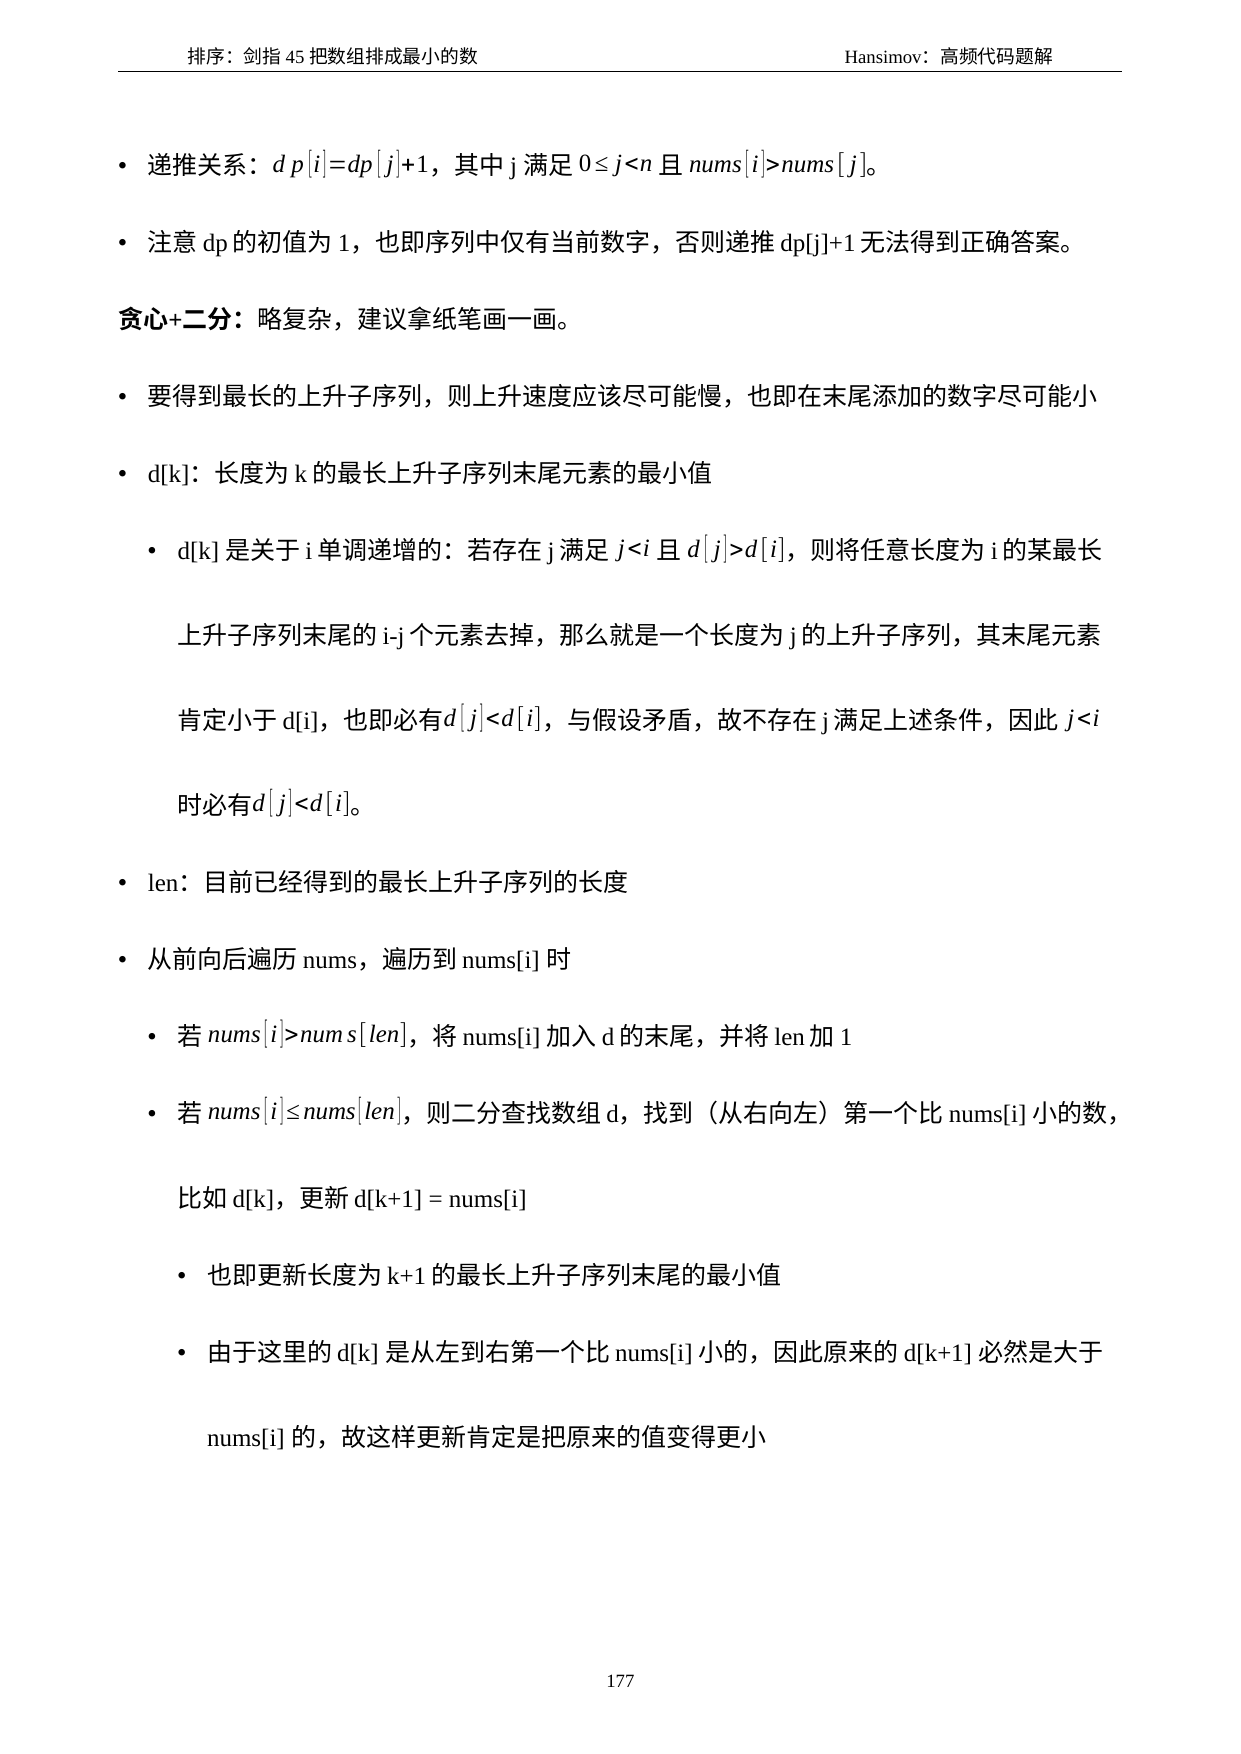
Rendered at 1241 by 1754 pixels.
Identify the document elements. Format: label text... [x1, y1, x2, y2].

text 也即更新长度为k+1的最长上升子序列末尾的最小值 [177, 1239, 1122, 1307]
text 由于这里的d[k] 是从左到右第一个比nums[i] 小的，因此原来的d[k+1] 必然是大于nums[i] 的，故这样更新肯定是把原来的值变得更小 [177, 1316, 1122, 1469]
text d[k] 是关于i单调递增的：若存在j满足 且 ，则将任意长度为i的某最长上升子序列末尾的i-j个元素去掉，那么就是一个长度为j的上升子序列，其末尾元素肯定小于d[i]，也即必有，与假设矛盾，故不存在j满足上述条件，因此 时必有。 [148, 515, 1122, 837]
text 若 ，将nums[i] 加入d的末尾，并将len加1 [148, 1000, 1122, 1068]
text 贪心+二分：略复杂，建议拿纸笔画一画。 [118, 284, 1122, 352]
text 注意dp的初值为1，也即序列中仅有当前数字，否则递推dp[j]+1无法得到正确答案。 [118, 207, 1122, 275]
text 递推关系：，其中 j 满足 且 。 [118, 130, 1122, 198]
text 从前向后遍历nums，遍历到nums[i] 时 [118, 923, 1122, 991]
text 若 ，则二分查找数组d，找到（从右向左）第一个比nums[i] 小的数，比如d[k]，更新d[k+1] = nums[i] [148, 1077, 1122, 1230]
text 要得到最长的上升子序列，则上升速度应该尽可能慢，也即在末尾添加的数字尽可能小 [118, 361, 1122, 429]
text d[k]：长度为k的最长上升子序列末尾元素的最小值 [118, 438, 1122, 506]
text len：目前已经得到的最长上升子序列的长度 [118, 846, 1122, 914]
